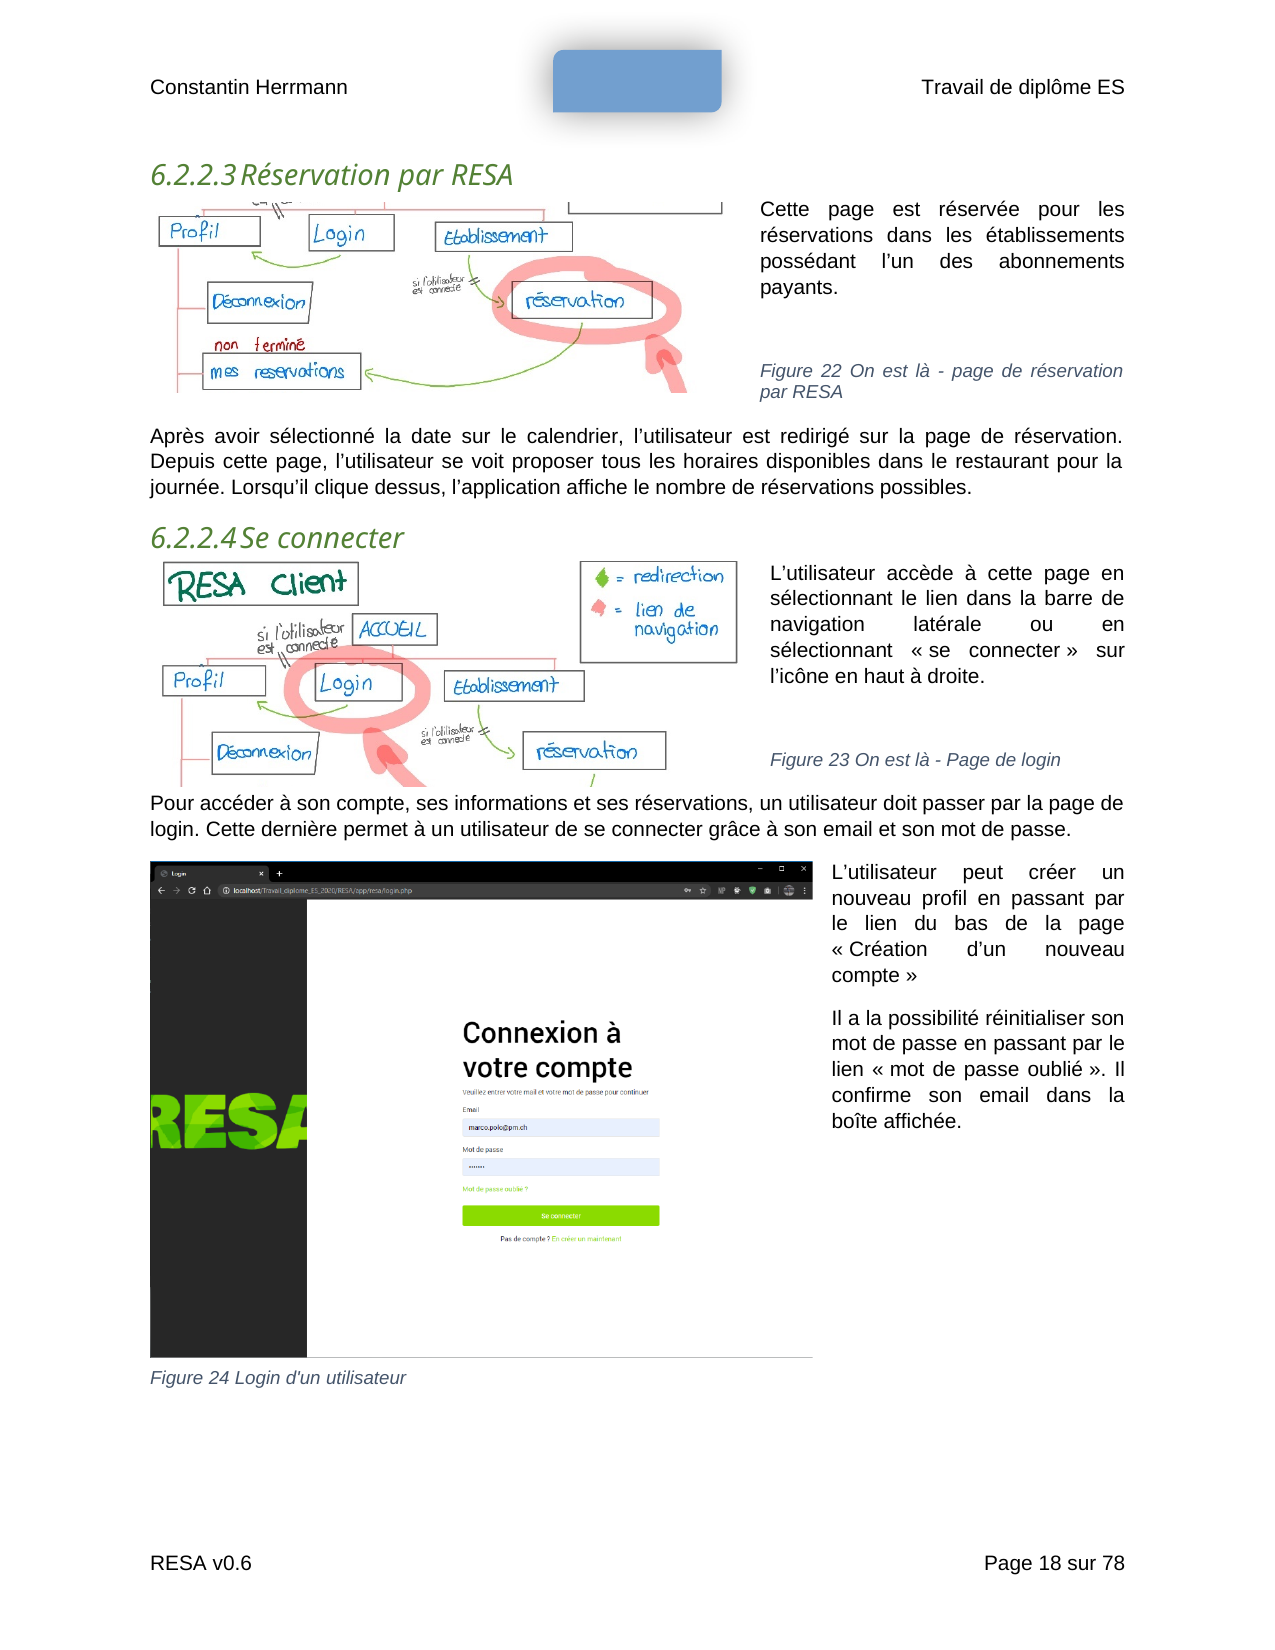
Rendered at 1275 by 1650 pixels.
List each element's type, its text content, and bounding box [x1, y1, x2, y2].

text L’utilisateur peut créer un nouveau profil en passant par le lien du bas de la page « Création d’un nouveau compte » [150, 859, 1125, 987]
text Il a la possibilité réinitialiser son mot de passe en passant par le lien « mot de passe oublié ». Il confirme son email dans la boîte affichée. [813, 1005, 1125, 1133]
picture [150, 561, 752, 787]
text Figure 22 On est là - page de réservation par RESA [150, 359, 1125, 403]
text L’utilisateur accède à cette page en sélectionnant le lien dans la barre de navigation latérale ou en sélectionnant « se connecter » sur l’icône en haut à droite. [150, 560, 1125, 688]
text Après avoir sélectionné la date sur le calendrier, l’utilisateur est redirigé sur la page de réservation. Depuis cette page, l’utilisateur se voit proposer tous les horaires disponibles dans le restaurant pour la journée. Lorsqu’il clique dessus, l’application affiche le nombre de réservations possibles. [150, 423, 1125, 499]
text Figure 23 On est là - Page de login [752, 749, 1125, 770]
text Cette page est réservée pour les réservations dans les établissements possédant l’un des abonnements payants. [150, 197, 1125, 298]
subtitle Se connecter [150, 518, 1125, 557]
picture [150, 861, 813, 1358]
text Pour accéder à son compte, ses informations et ses réservations, un utilisateur doit passer par la page de login. Cette dernière permet à un utilisateur de se connecter grâce à son email et son mot de passe. [150, 791, 1125, 841]
picture [150, 202, 740, 393]
subtitle Réservation par RESA [150, 154, 1125, 194]
